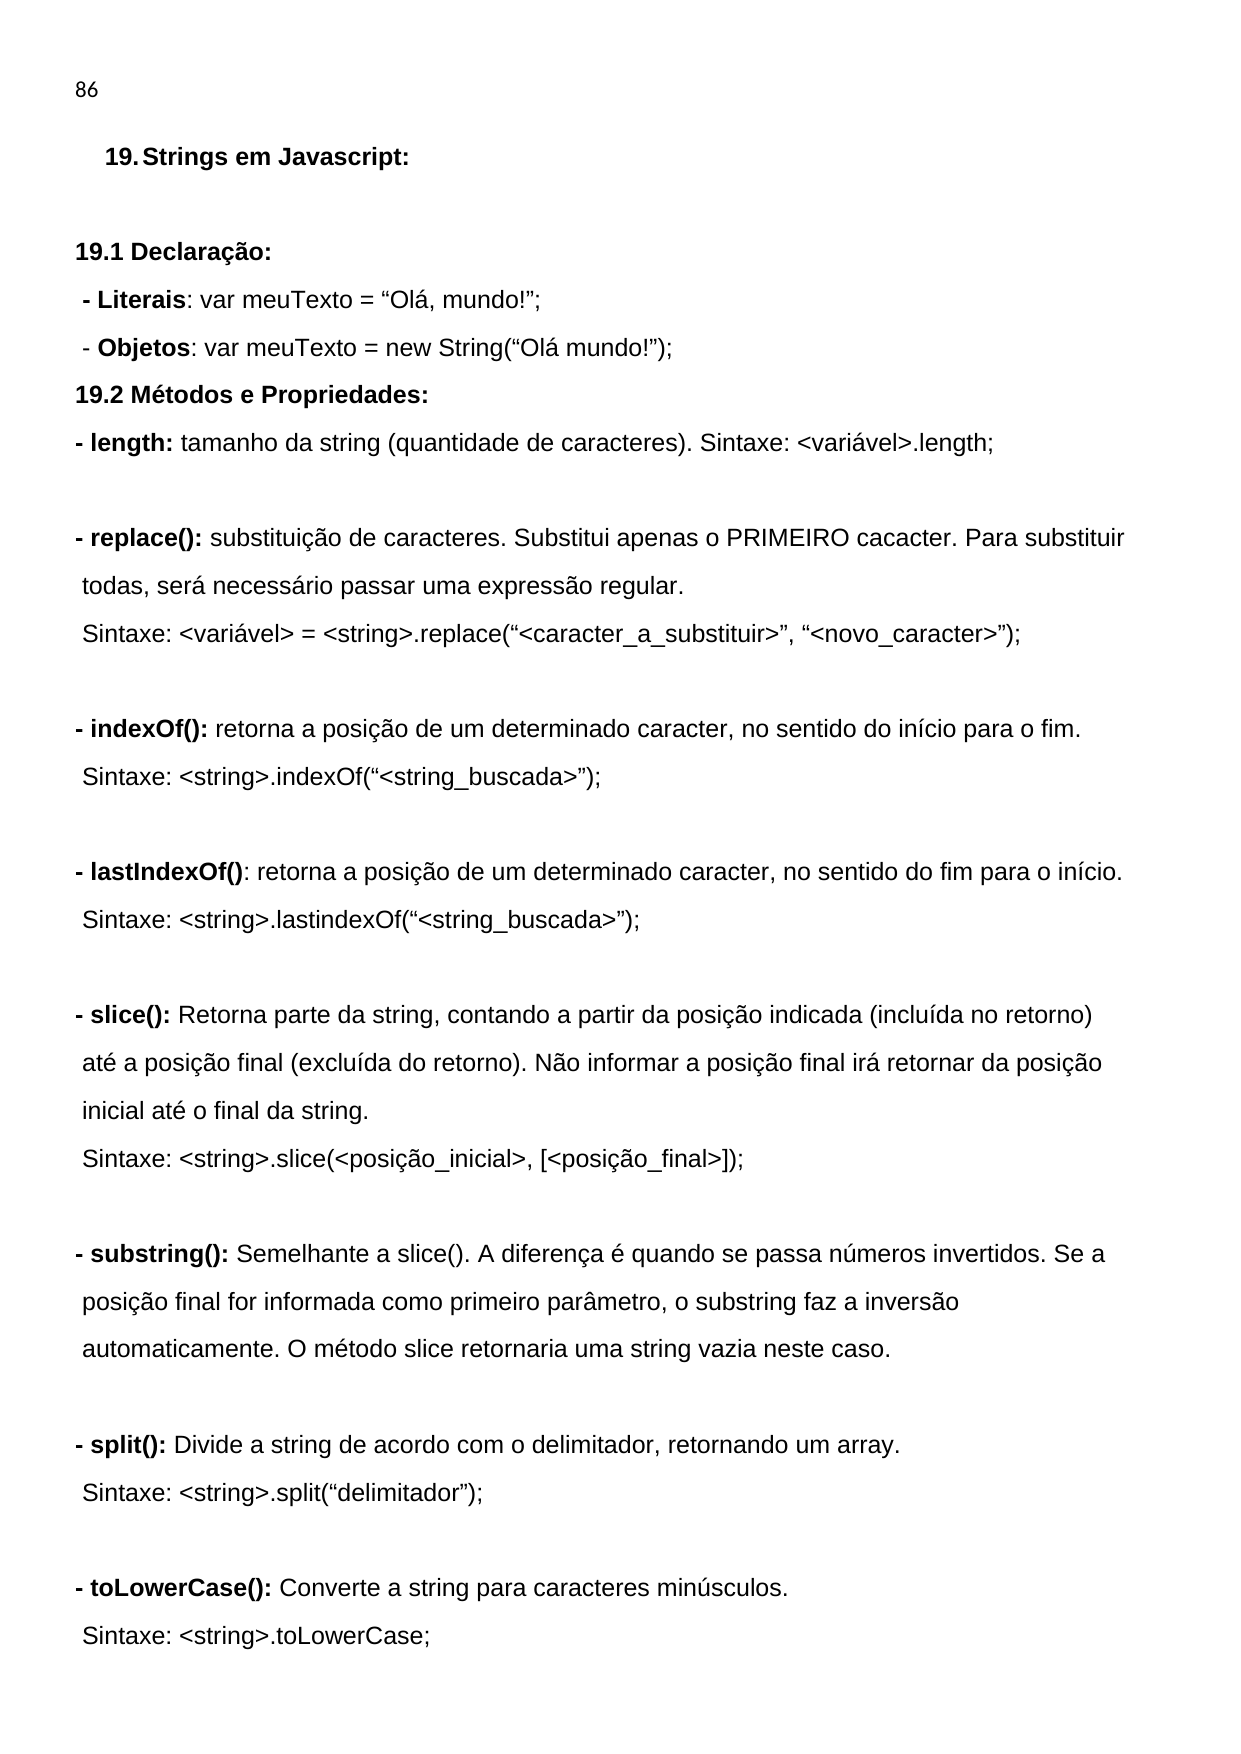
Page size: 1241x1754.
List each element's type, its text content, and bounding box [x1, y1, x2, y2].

text automaticamente. O método slice retornaria uma string vazia neste caso. [75, 1334, 1221, 1363]
text Sintaxe: <string>.lastindexOf(“<string_buscada>”); [75, 905, 1221, 934]
list Strings em Javascript: [104, 142, 1221, 170]
text - split(): Divide a string de acordo com o delimitador, retornando um array. [75, 1430, 1221, 1458]
text Sintaxe: <string>.indexOf(“<string_buscada>”); [75, 762, 1221, 791]
text Sintaxe: <string>.toLowerCase; [75, 1621, 1221, 1649]
text - indexOf(): retorna a posição de um determinado caracter, no sentido do início para o fim. [75, 714, 1221, 743]
text - length: tamanho da string (quantidade de caracteres). Sintaxe: <variável>.length; [75, 428, 1221, 457]
text - slice(): Retorna parte da string, contando a partir da posição indicada (incluída no retorno) [75, 1000, 1221, 1029]
text posição final for informada como primeiro parâmetro, o substring faz a inversão [75, 1287, 1221, 1315]
text inicial até o final da string. [75, 1096, 1221, 1124]
text Sintaxe: <variável> = <string>.replace(“<caracter_a_substituir>”, “<novo_caracter>”); [75, 619, 1221, 647]
text até a posição final (excluída do retorno). Não informar a posição final irá retornar da posição [75, 1048, 1221, 1077]
text - toLowerCase(): Converte a string para caracteres minúsculos. [75, 1573, 1221, 1602]
text - Literais: var meuTexto = “Olá, mundo!”; [75, 285, 1221, 313]
text todas, será necessário passar uma expressão regular. [75, 571, 1221, 600]
text 19.1 Declaração: [75, 237, 1221, 266]
text - replace(): substituição de caracteres. Substitui apenas o PRIMEIRO cacacter. Para substituir [75, 523, 1221, 552]
text Sintaxe: <string>.slice(<posição_inicial>, [<posição_final>]); [75, 1143, 1221, 1172]
text - lastIndexOf(): retorna a posição de um determinado caracter, no sentido do fim para o início. [75, 857, 1221, 886]
text - substring(): Semelhante a slice(). A diferença é quando se passa números invertidos. Se a [75, 1239, 1221, 1268]
text 19.2 Métodos e Propriedades: [75, 380, 1221, 409]
text - Objetos: var meuTexto = new String(“Olá mundo!”); [75, 332, 1221, 361]
text Sintaxe: <string>.split(“delimitador”); [75, 1477, 1221, 1506]
